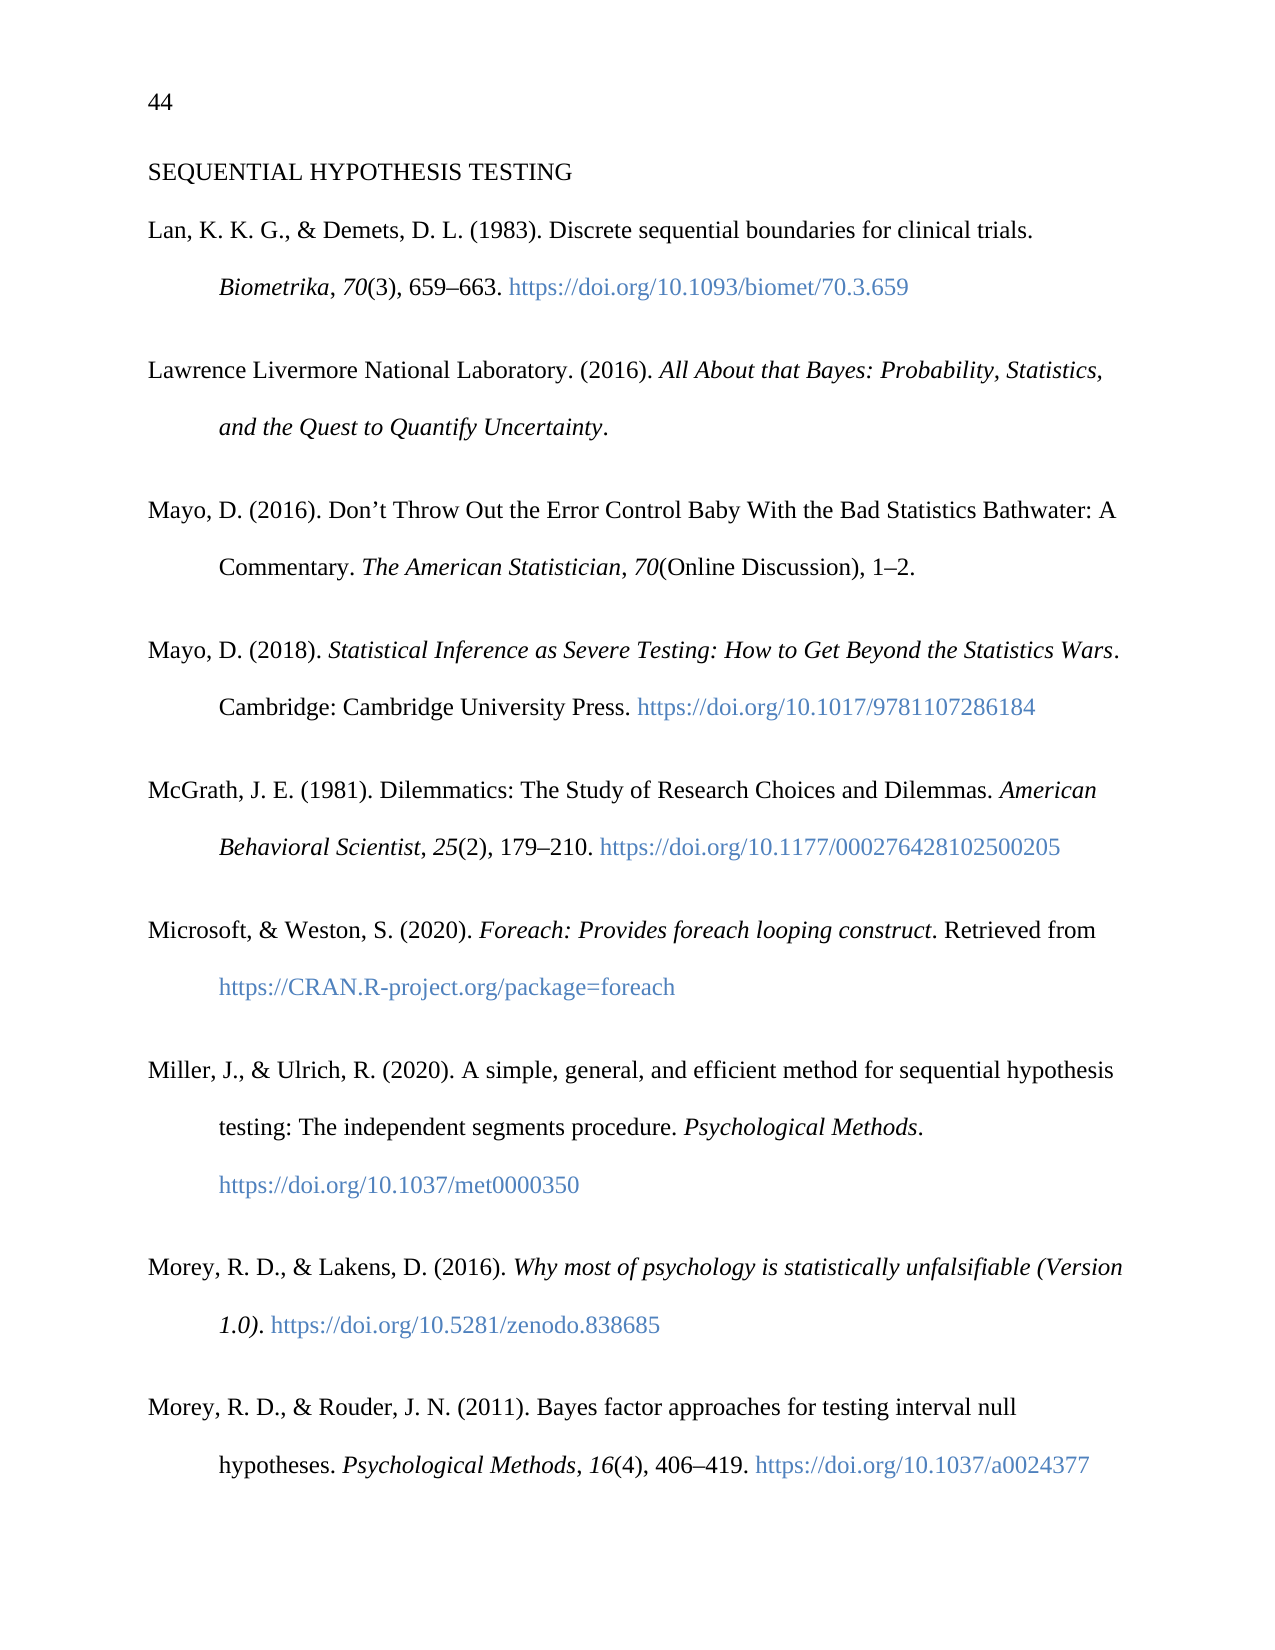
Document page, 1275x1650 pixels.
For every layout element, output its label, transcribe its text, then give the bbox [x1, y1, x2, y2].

text Mayo, D. (2016). Don’t Throw Out the Error Control Baby With the Bad Statistics Bathwater: A Commentary. The American Statistician, 70(Online Discussion), 1–2. [148, 495, 1127, 581]
text Morey, R. D., & Lakens, D. (2016). Why most of psychology is statistically unfalsifiable (Version 1.0). https://doi.org/10.5281/zenodo.838685 [148, 1252, 1127, 1339]
text Miller, J., & Ulrich, R. (2020). A simple, general, and efficient method for sequential hypothesis testing: The independent segments procedure. Psychological Methods. https://doi.org/10.1037/met0000350 [148, 1055, 1127, 1199]
text McGrath, J. E. (1981). Dilemmatics: The Study of Research Choices and Dilemmas. American Behavioral Scientist, 25(2), 179–210. https://doi.org/10.1177/000276428102500205 [148, 775, 1127, 861]
text Morey, R. D., & Rouder, J. N. (2011). Bayes factor approaches for testing interval null hypotheses. Psychological Methods, 16(4), 406–419. https://doi.org/10.1037/a0024377 [148, 1392, 1127, 1479]
text Mayo, D. (2018). Statistical Inference as Severe Testing: How to Get Beyond the Statistics Wars. Cambridge: Cambridge University Press. https://doi.org/10.1017/9781107286184 [148, 635, 1127, 721]
text Lan, K. K. G., & Demets, D. L. (1983). Discrete sequential boundaries for clinical trials. Biometrika, 70(3), 659–663. https://doi.org/10.1093/biomet/70.3.659 [148, 215, 1127, 301]
text Lawrence Livermore National Laboratory. (2016). All About that Bayes: Probability, Statistics, and the Quest to Quantify Uncertainty. [148, 355, 1127, 441]
text Microsoft, & Weston, S. (2020). Foreach: Provides foreach looping construct. Retrieved from https://CRAN.R-project.org/package=foreach [148, 915, 1127, 1001]
